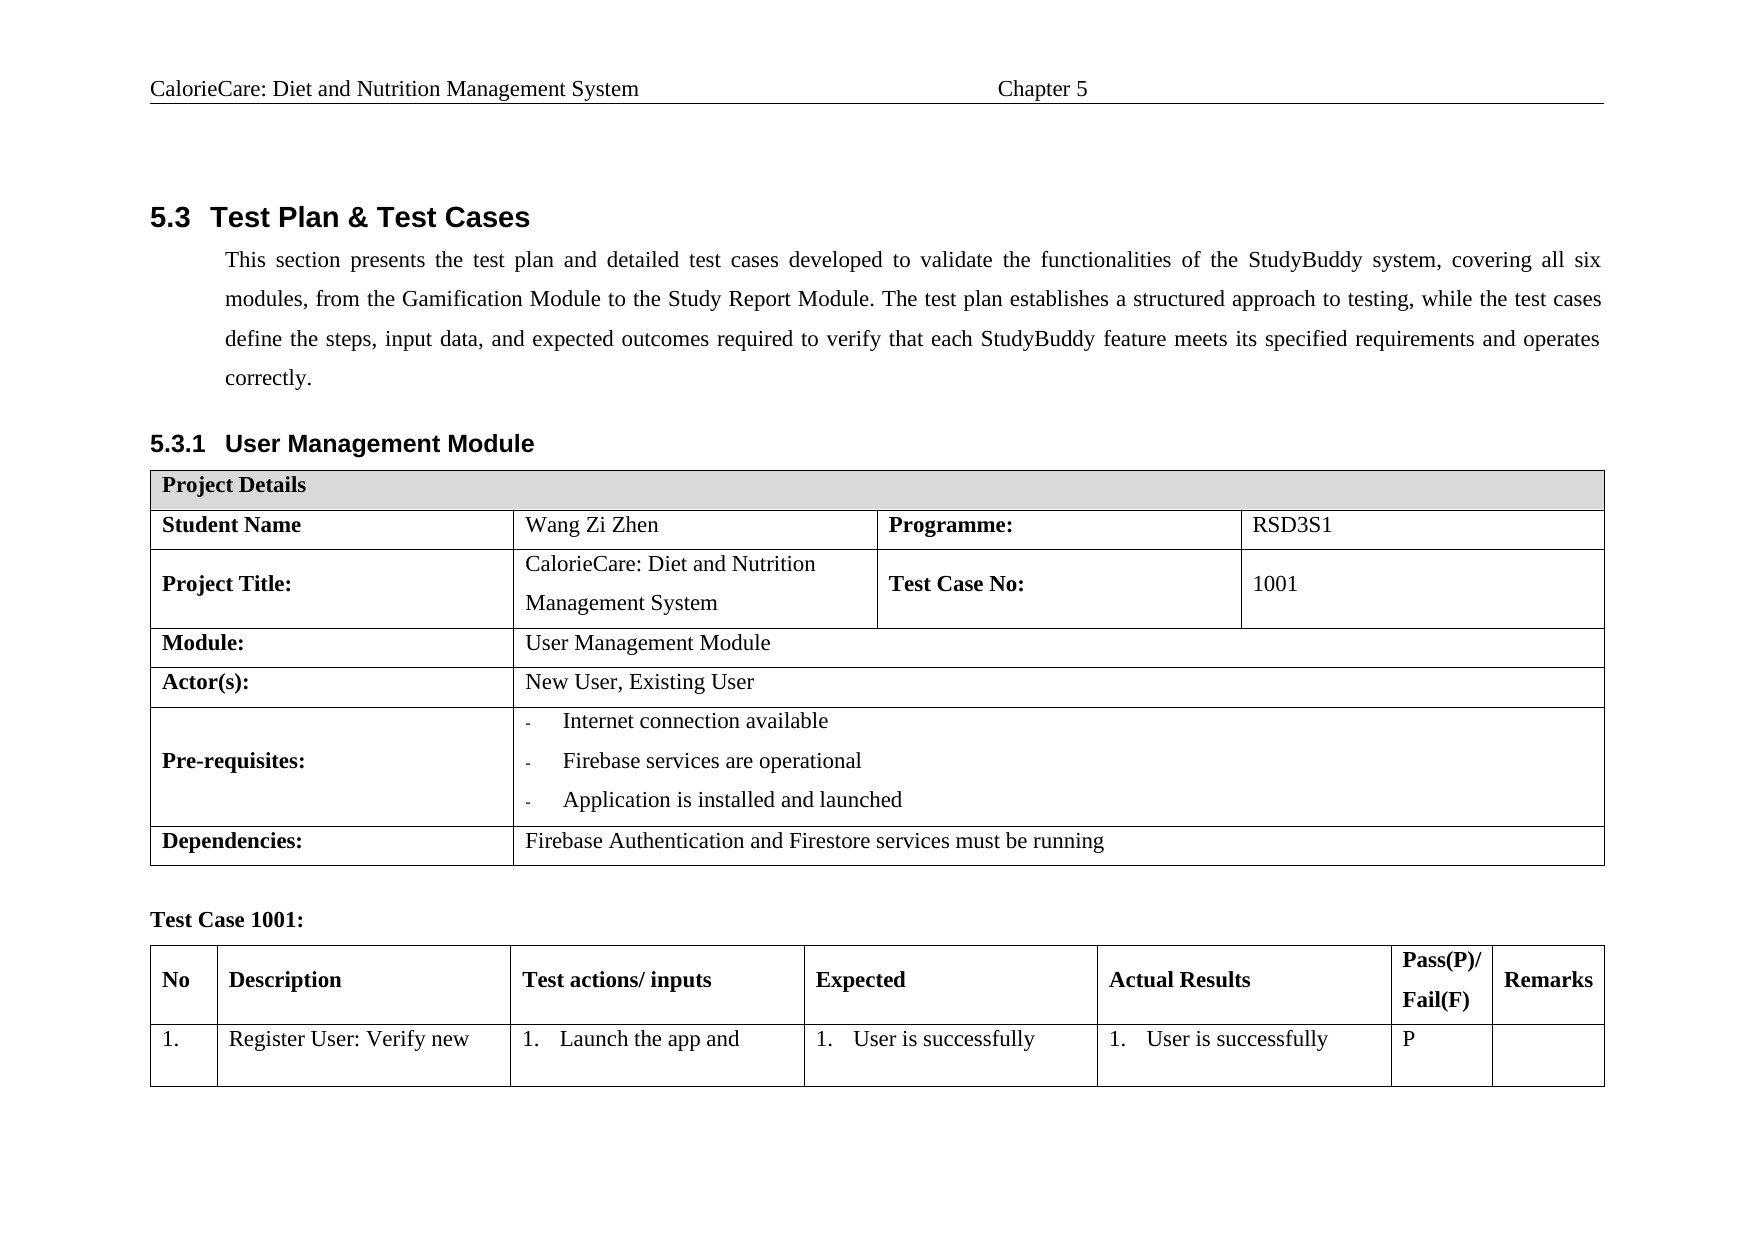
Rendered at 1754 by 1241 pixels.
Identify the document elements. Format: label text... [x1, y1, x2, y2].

table_cell Project Title: [151, 550, 513, 628]
table_cell Dependencies: [151, 827, 513, 865]
table_cell Pre-requisites: [151, 708, 513, 826]
table_cell Module: [151, 629, 513, 667]
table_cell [218, 1025, 510, 1086]
table_cell Internet connection available Firebase services are operational Application is installed and launched [514, 708, 1604, 826]
table_header Description [218, 946, 510, 1024]
table_cell Programme: [878, 511, 1241, 549]
table_header No [151, 946, 217, 1024]
table_header Remarks [1493, 946, 1604, 1024]
text Test Case 1001: [150, 906, 1604, 932]
table_cell Student Name [151, 511, 513, 549]
table_header Actual Results [1098, 946, 1391, 1024]
table_cell User Management Module [514, 629, 1604, 667]
table_header Expected [805, 946, 1097, 1024]
text This section presents the test plan and detailed test cases developed to validate the functionalities of the StudyBuddy system, covering all six modules, from the Gamification Module to the Study Report Module. The test plan establishes a structured approach to testing, while the test cases define the steps, input data, and expected outcomes required to verify that each StudyBuddy feature meets its specified requirements and operates correctly. [225, 246, 1604, 391]
table_cell Actor(s): [151, 668, 513, 707]
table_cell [805, 1025, 1097, 1086]
table_header Test actions/ inputs [511, 946, 804, 1024]
table_cell P [1392, 1025, 1492, 1086]
table_cell New User, Existing User [514, 668, 1604, 707]
table_cell Firebase Authentication and Firestore services must be running [514, 827, 1604, 865]
table_header Pass(P)/ Fail(F) [1392, 946, 1492, 1024]
table_cell [1493, 1025, 1604, 1086]
subtitle User Management Module [150, 429, 1604, 458]
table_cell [1098, 1025, 1391, 1086]
table_cell 1001 [1242, 550, 1604, 628]
table_cell CalorieCare: Diet and Nutrition Management System [514, 550, 877, 628]
subtitle Test Plan & Test Cases [150, 200, 1604, 233]
table_header Project Details [151, 471, 1604, 509]
table_cell [151, 1025, 217, 1086]
table_cell Wang Zi Zhen [514, 511, 877, 549]
table_cell Test Case No: [878, 550, 1241, 628]
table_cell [511, 1025, 804, 1086]
table_cell RSD3S1 [1242, 511, 1604, 549]
